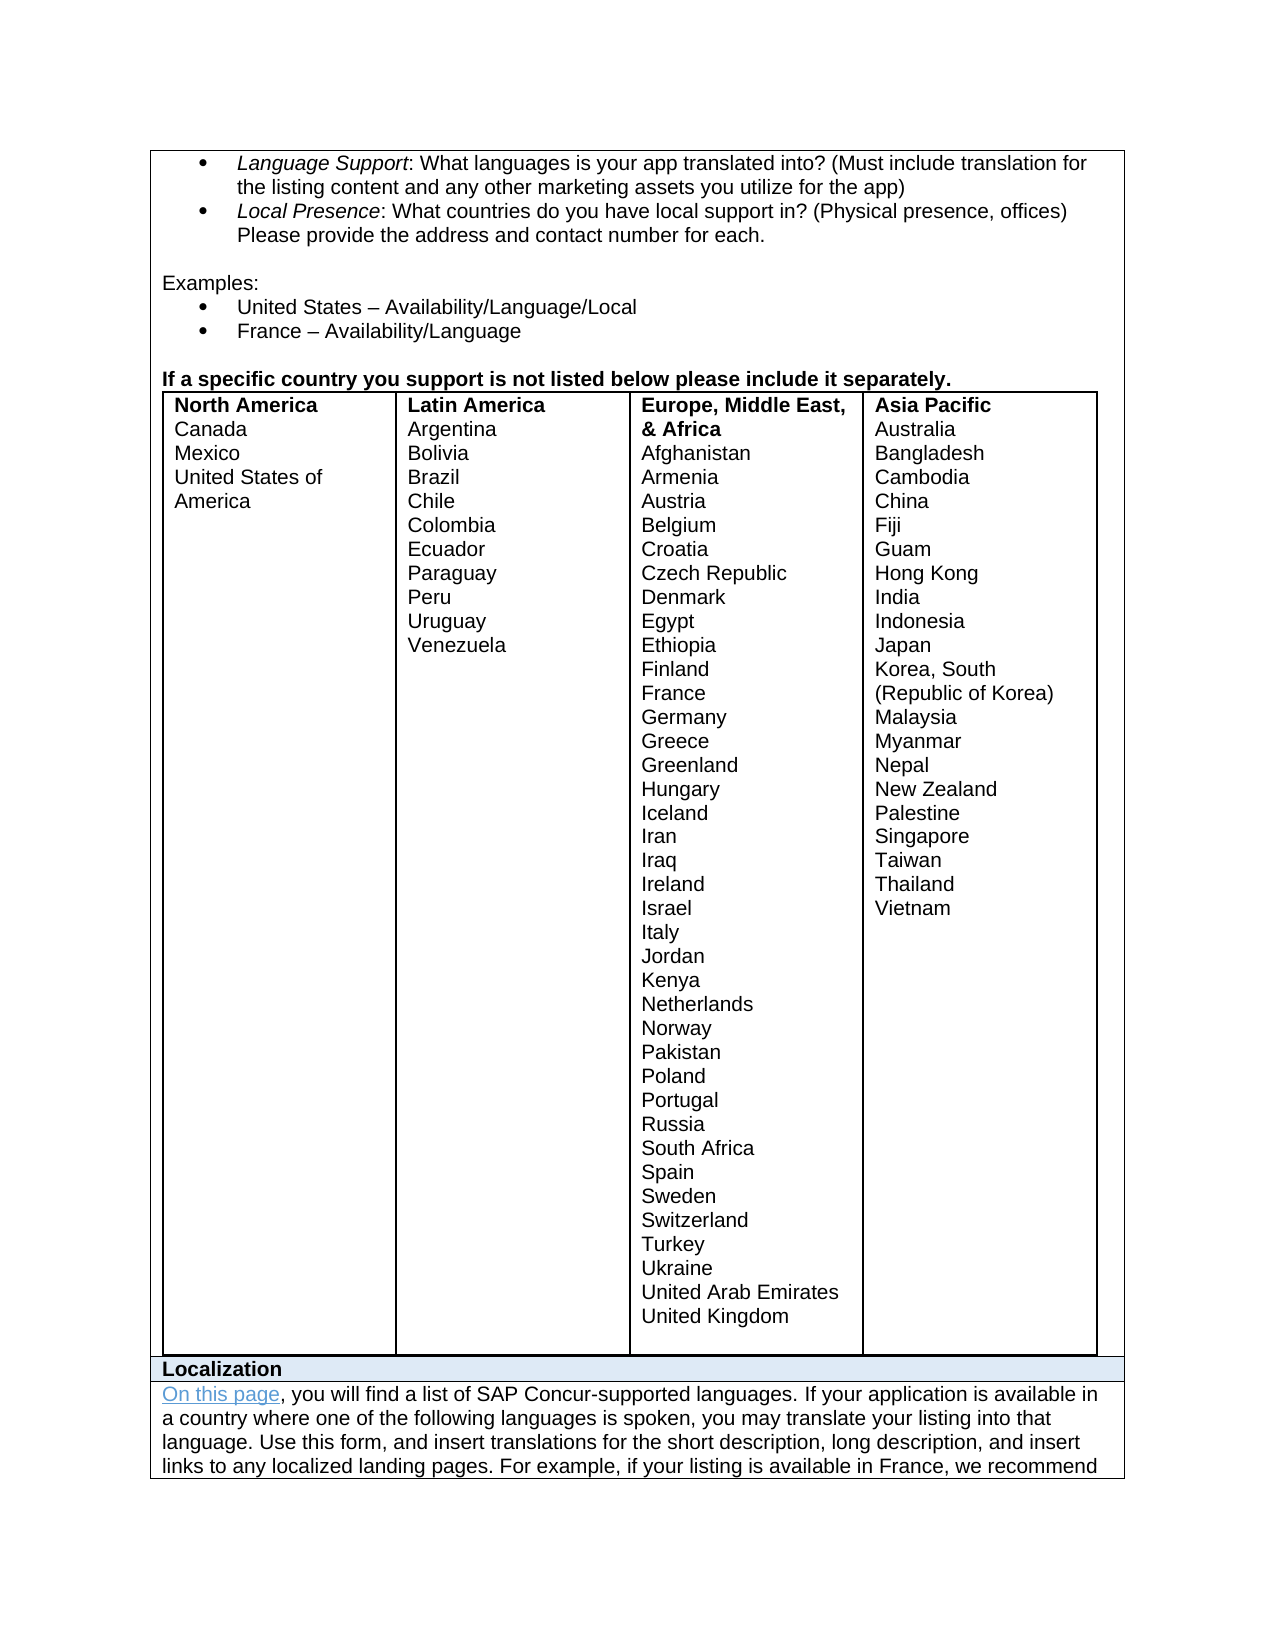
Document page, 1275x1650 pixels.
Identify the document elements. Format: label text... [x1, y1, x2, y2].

table_cell Localization [151, 1357, 1124, 1381]
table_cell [151, 1382, 1124, 1478]
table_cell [151, 151, 1124, 1356]
